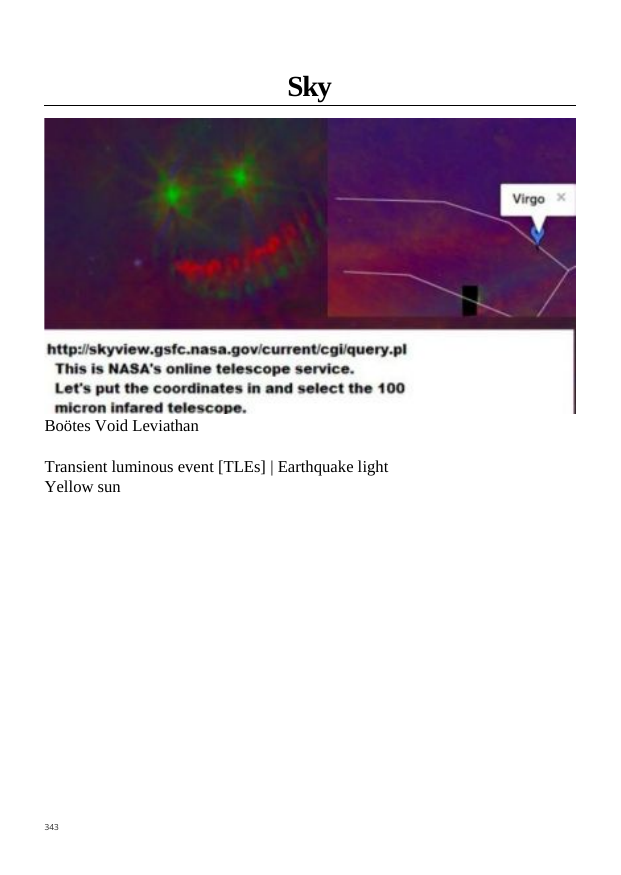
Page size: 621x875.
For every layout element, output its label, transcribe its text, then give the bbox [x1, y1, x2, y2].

text Boötes Void Leviathan [44, 415, 576, 434]
text Transient luminous event [TLEs] | Earthquake light [44, 457, 576, 476]
picture [44, 118, 576, 414]
subtitle Sky [44, 69, 576, 105]
text Yellow sun [44, 477, 576, 496]
